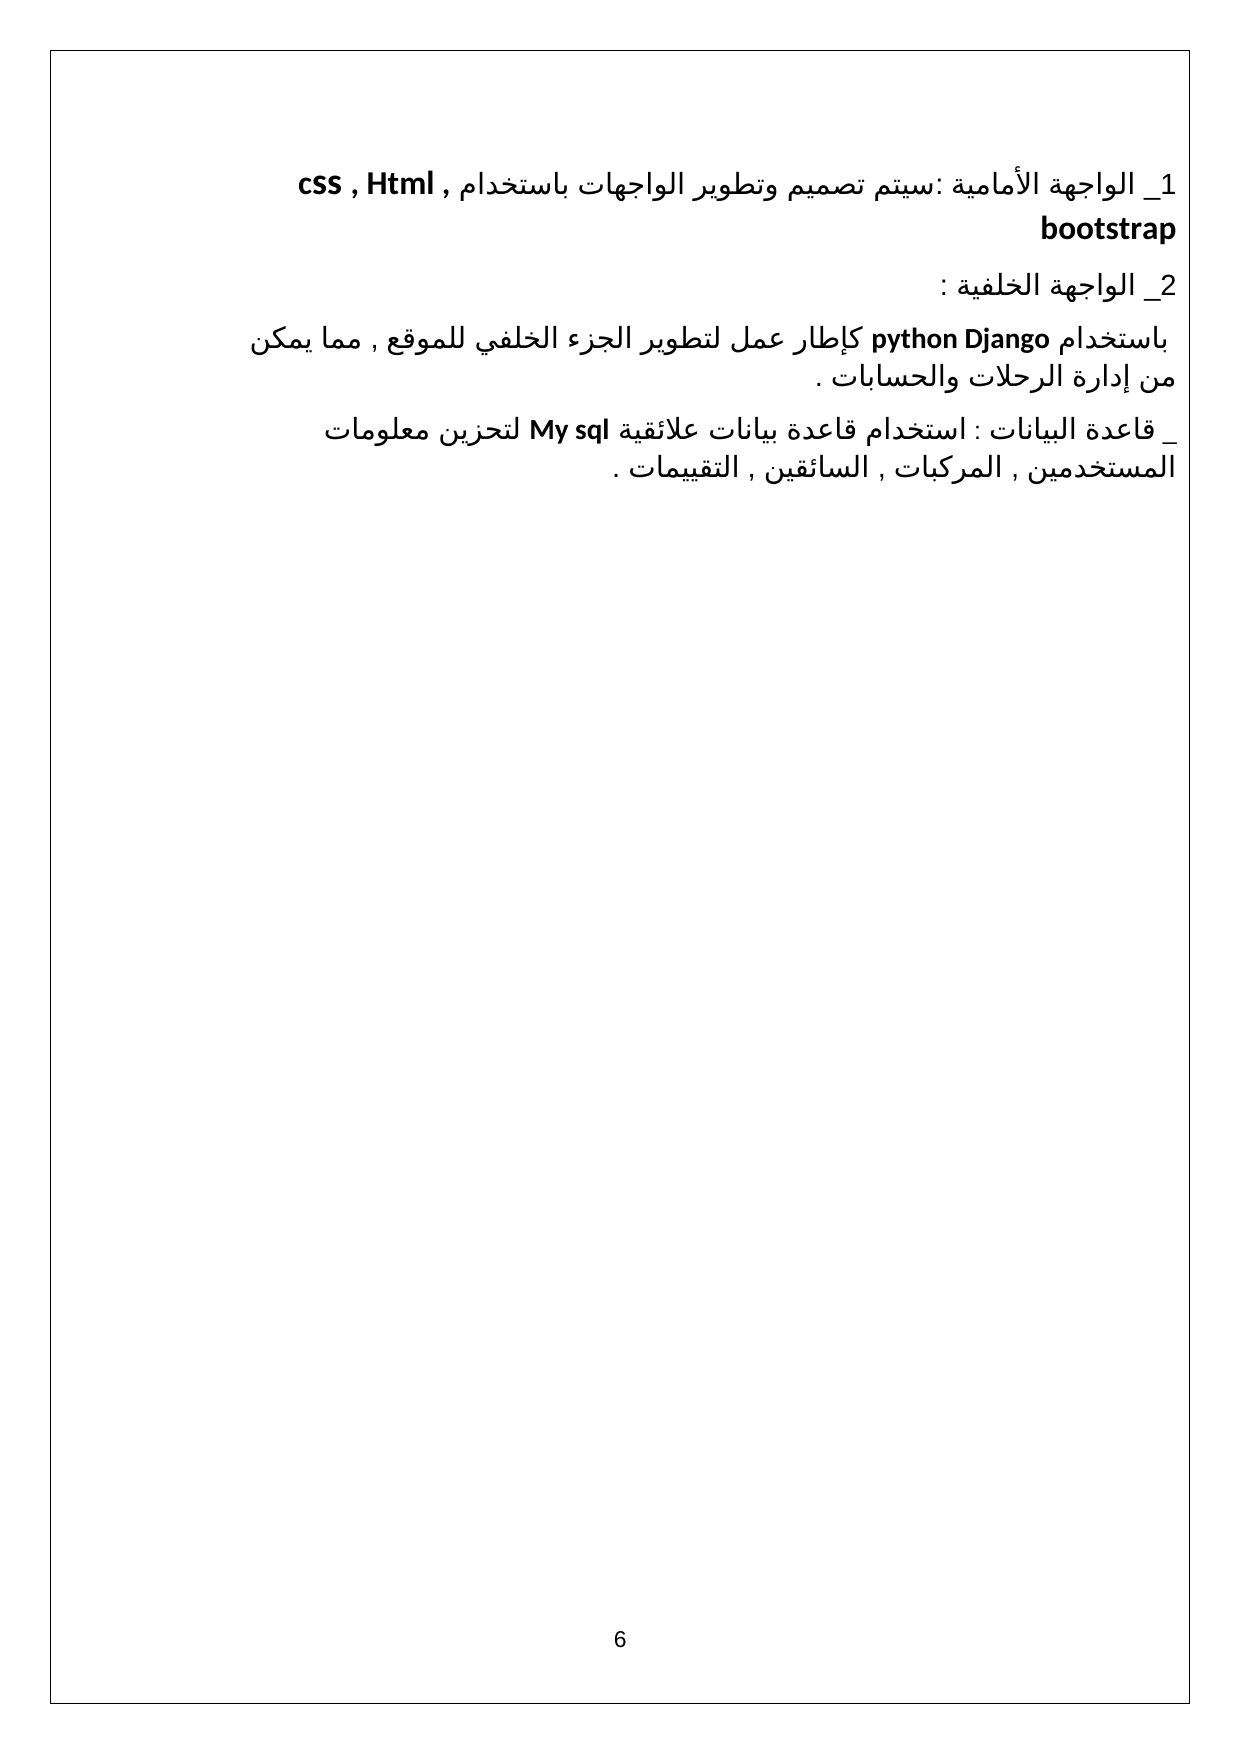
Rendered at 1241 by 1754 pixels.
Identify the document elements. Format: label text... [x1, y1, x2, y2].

text _ قاعدة البيانات : استخدام قاعدة بيانات علائقية My sql لتحزين معلومات المستخدمين , المركبات , السائقين , التقييمات . [205, 411, 1177, 483]
text 2_ الواجهة الخلفية : [205, 267, 1177, 301]
text 1_ الواجهة الأمامية :سيتم تصميم وتطوير الواجهات باستخدام css , Html , bootstrap [205, 158, 1177, 248]
text باستخدام python Django كإطار عمل لتطوير الجزء الخلفي للموقع , مما يمكن من إدارة الرحلات والحسابات . [205, 320, 1177, 392]
